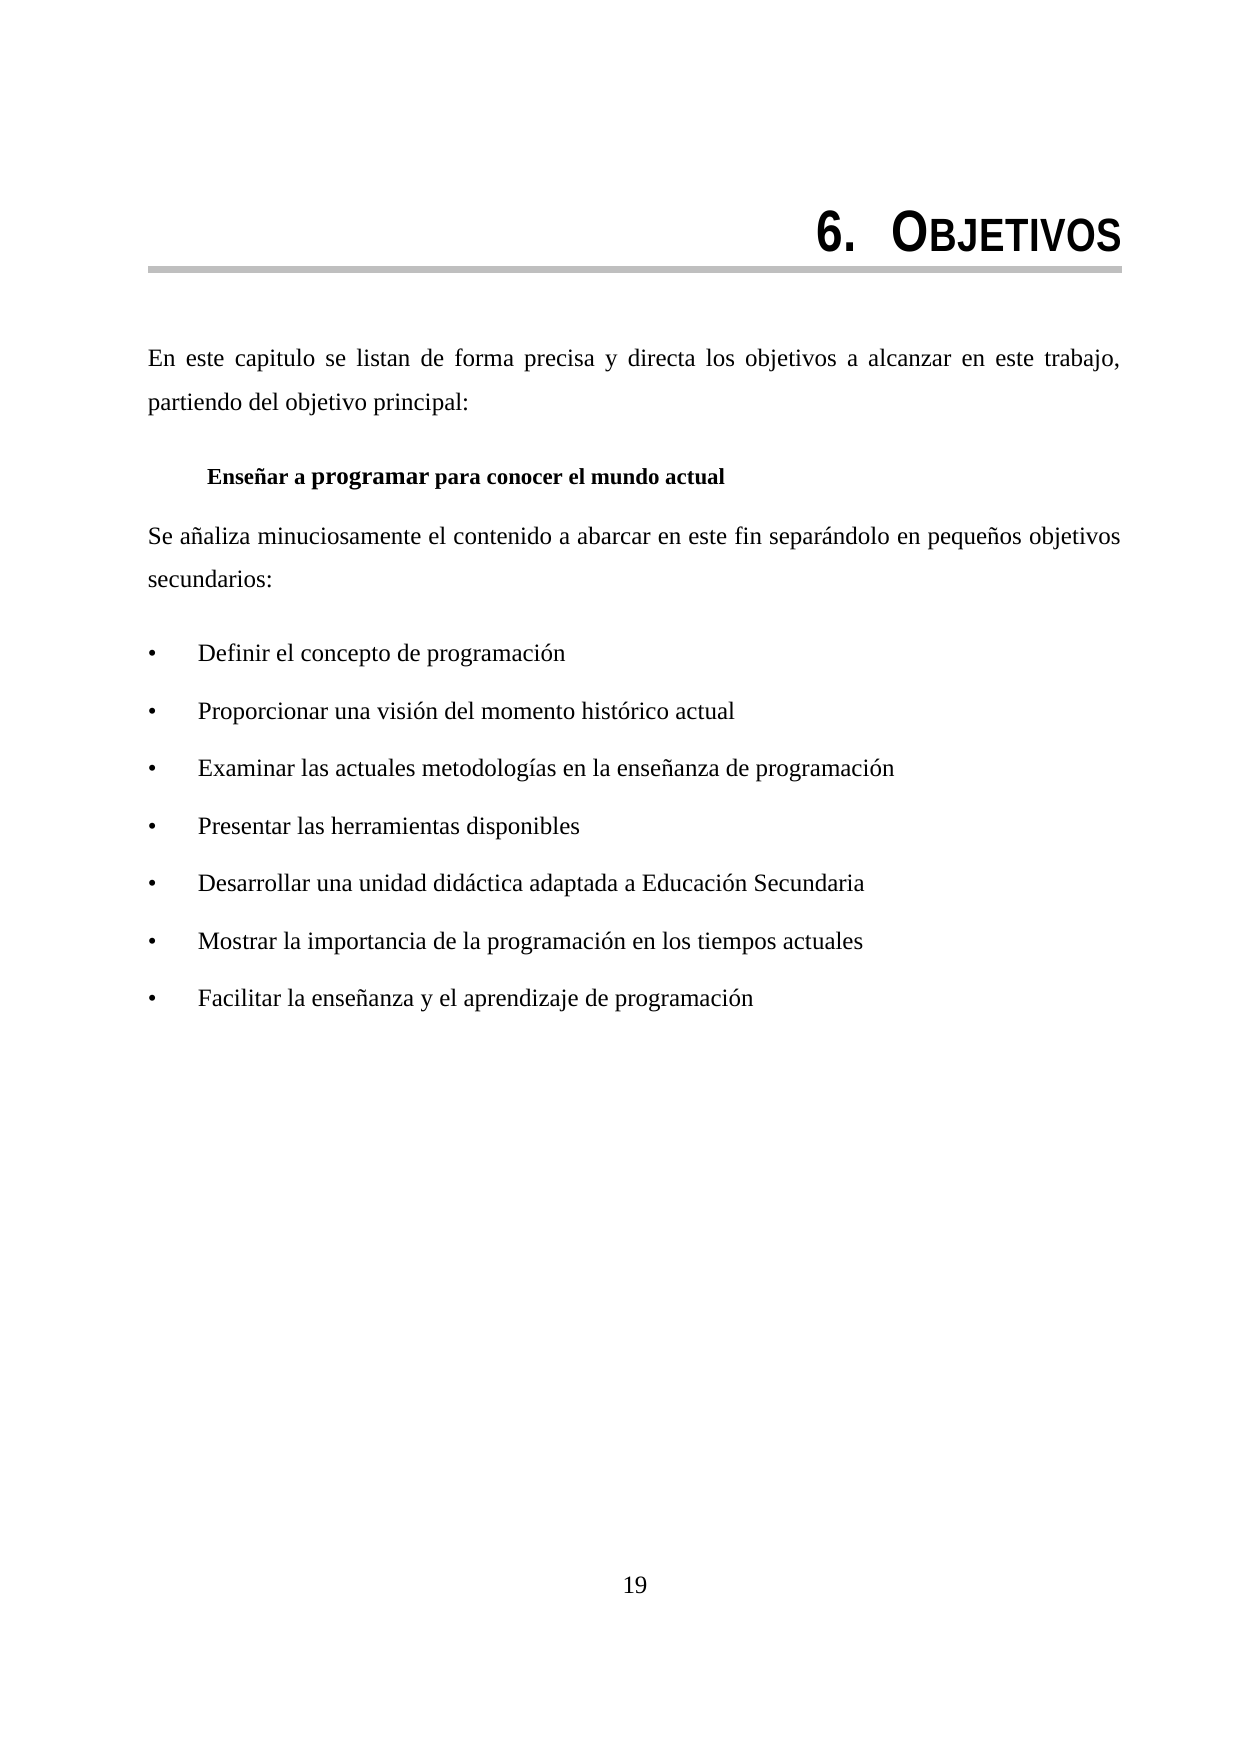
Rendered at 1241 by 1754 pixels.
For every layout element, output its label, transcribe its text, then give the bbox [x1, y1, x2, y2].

subtitle Objetivos [148, 197, 1122, 266]
list Presentar las herramientas disponibles [148, 811, 1122, 840]
text Enseñar a programar para conocer el mundo actual [207, 461, 1063, 490]
text En este capitulo se listan de forma precisa y directa los objetivos a alcanzar en este trabajo, partiendo del objetivo principal: [148, 343, 1122, 415]
list Mostrar la importancia de la programación en los tiempos actuales [148, 926, 1122, 955]
list Proporcionar una visión del momento histórico actual [148, 696, 1122, 725]
list Desarrollar una unidad didáctica adaptada a Educación Secundaria [148, 868, 1122, 897]
list Definir el concepto de programación [148, 638, 1122, 667]
list Examinar las actuales metodologías en la enseñanza de programación [148, 753, 1122, 782]
list Facilitar la enseñanza y el aprendizaje de programación [148, 983, 1122, 1012]
text Se añaliza minuciosamente el contenido a abarcar en este fin separándolo en pequeños objetivos secundarios: [148, 521, 1122, 593]
